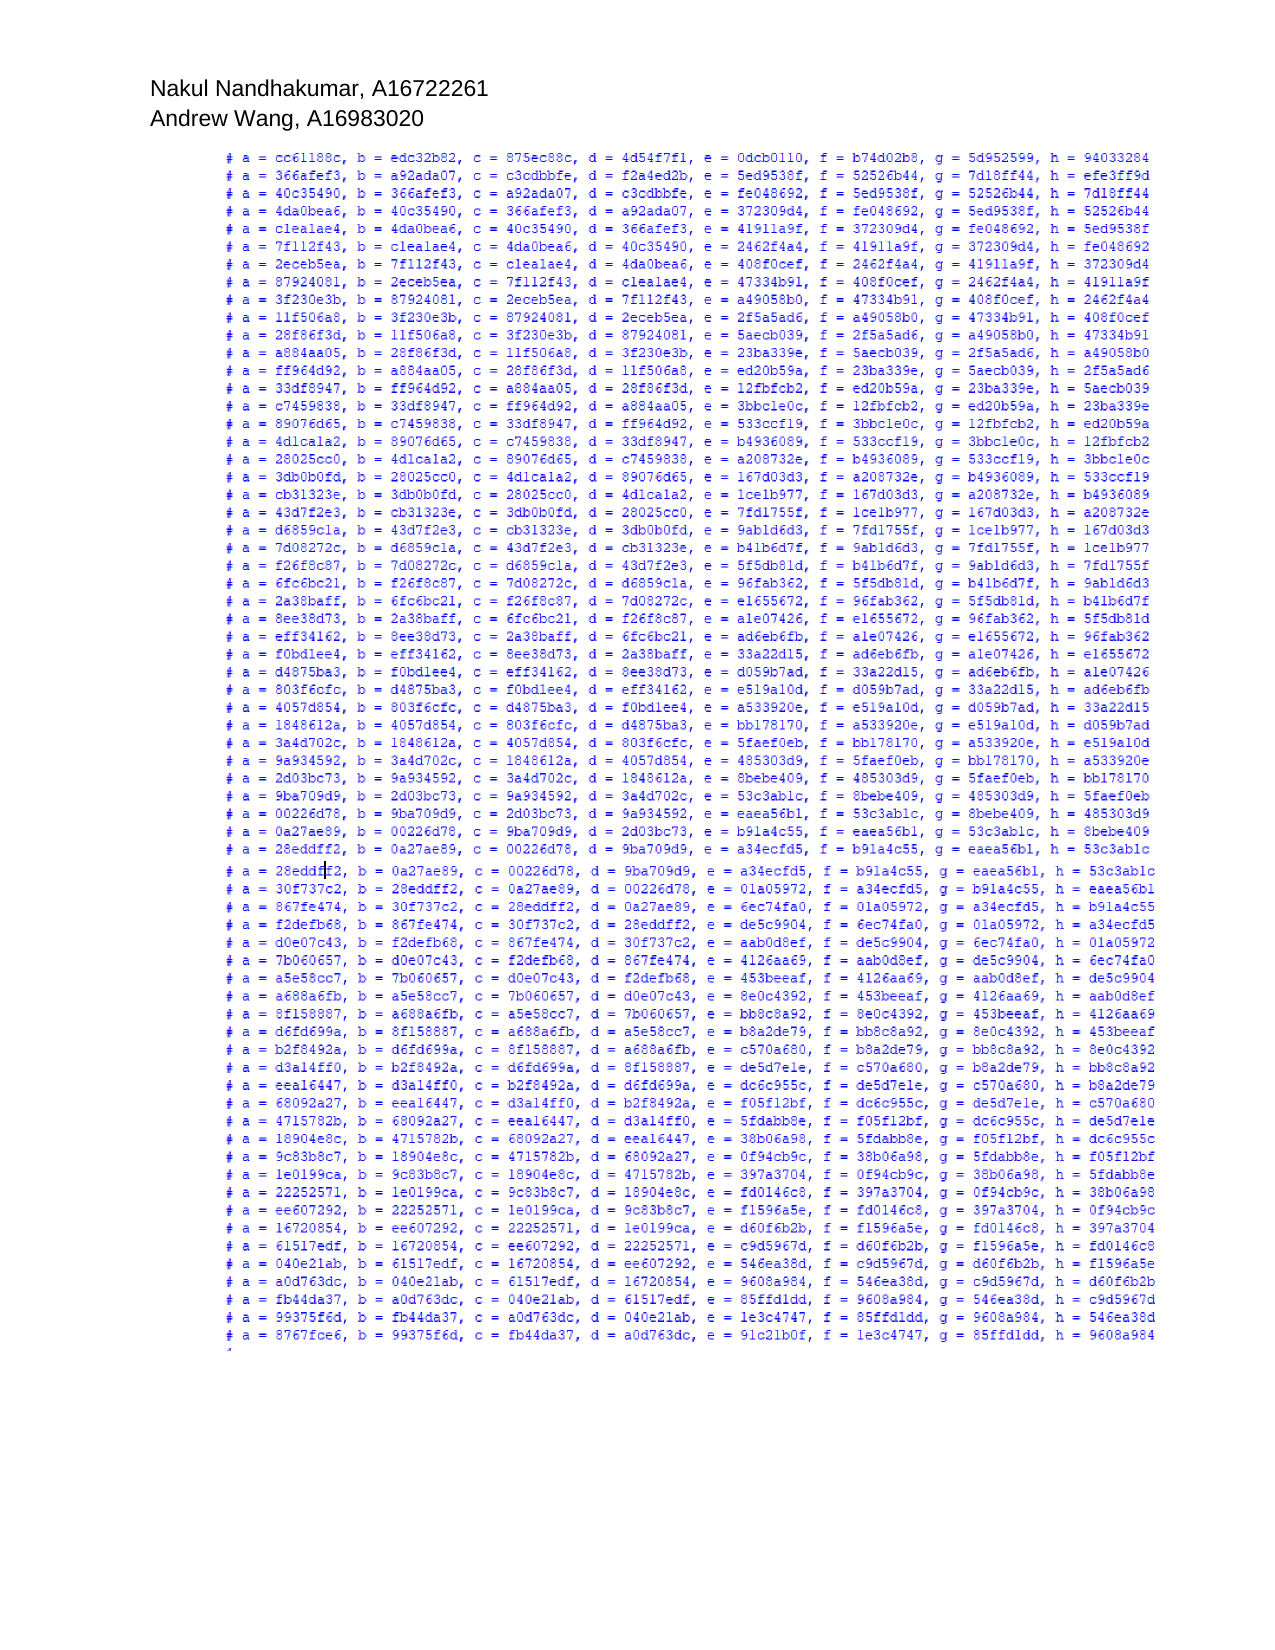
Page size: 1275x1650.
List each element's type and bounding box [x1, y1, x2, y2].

picture [225, 861, 1162, 1351]
picture [225, 150, 1160, 858]
